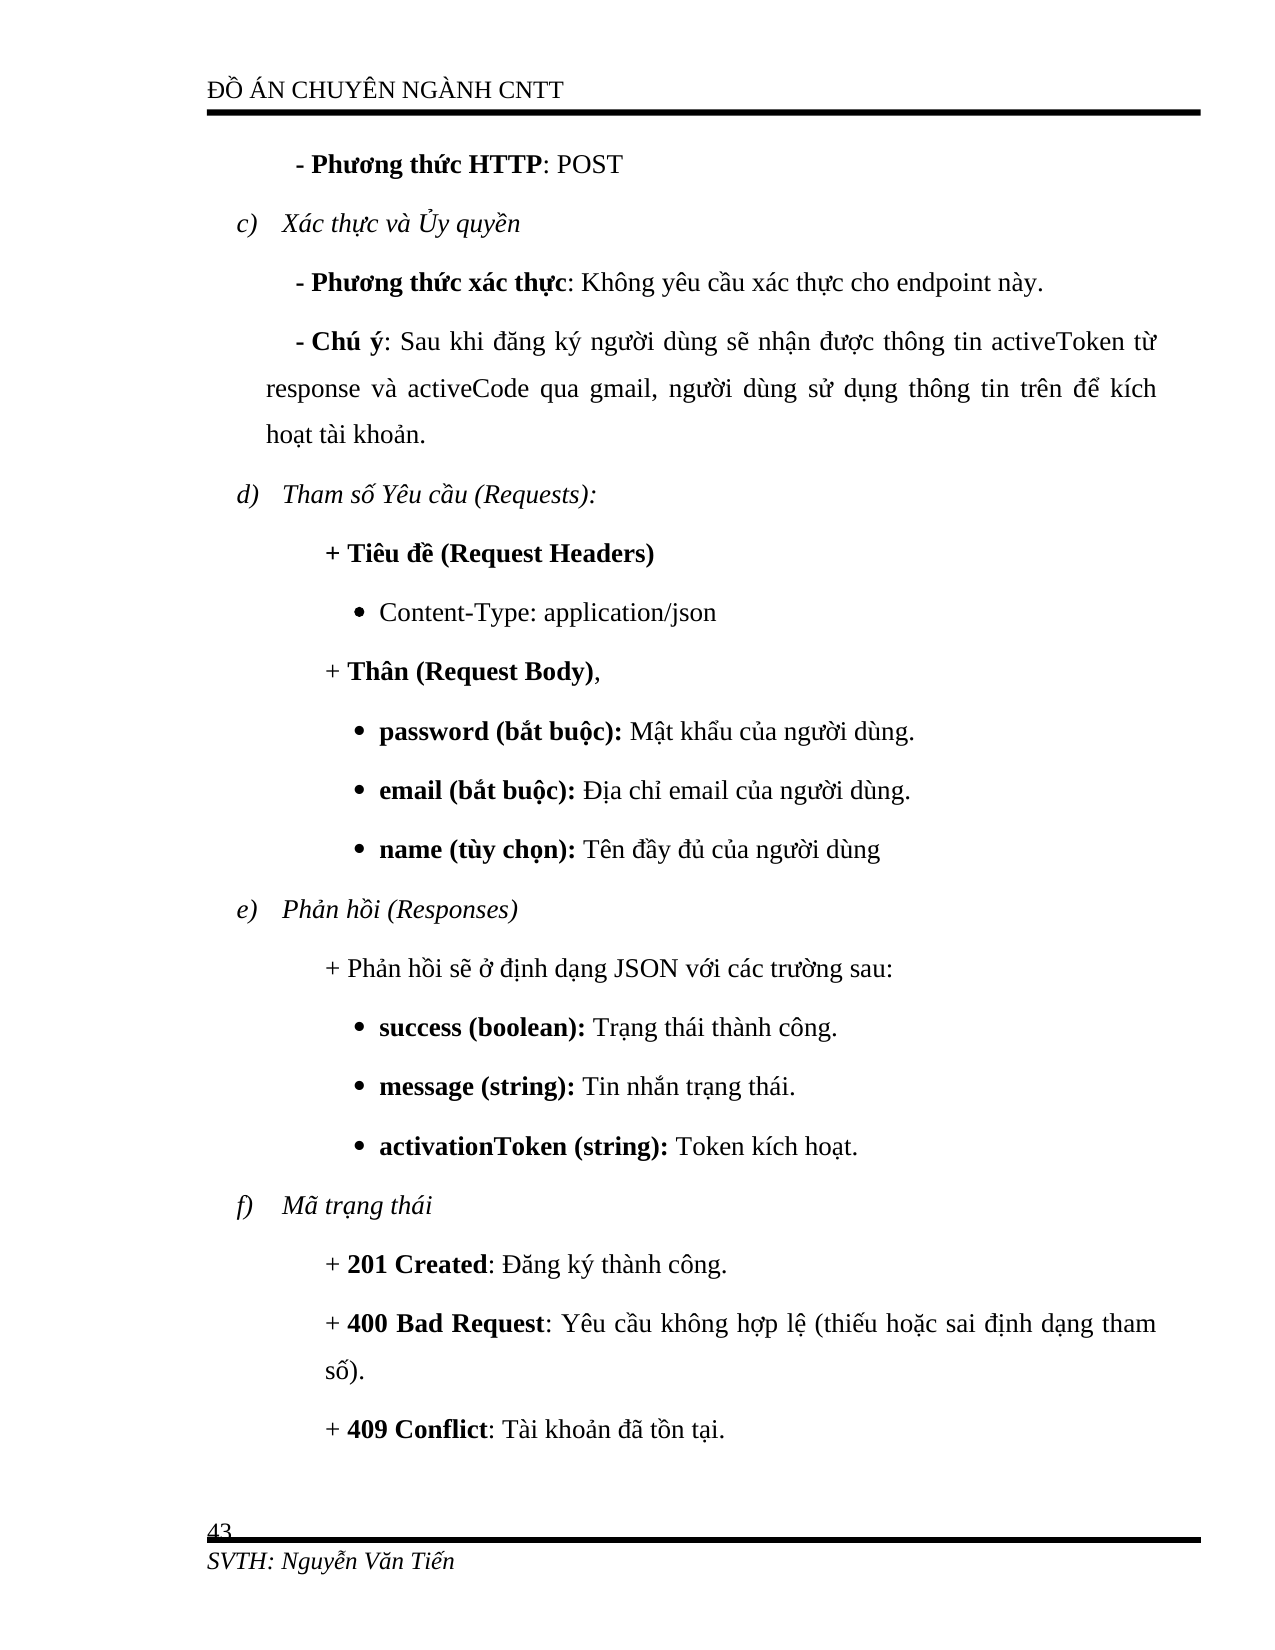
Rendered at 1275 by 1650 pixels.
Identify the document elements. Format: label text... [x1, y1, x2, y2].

text activationToken (string): Token kích hoạt. [354, 1130, 1157, 1161]
text Chú ý: Sau khi đăng ký người dùng sẽ nhận được thông tin activeToken từ response và activeCode qua gmail, người dùng sử dụng thông tin trên để kích hoạt tài khoản. [266, 325, 1157, 450]
text message (string): Tin nhắn trạng thái. [354, 1070, 1157, 1102]
subtitle Phản hồi (Responses) [236, 893, 1157, 924]
text Tiêu đề (Request Headers) [325, 537, 1157, 568]
text Phản hồi sẽ ở định dạng JSON với các trường sau: [325, 952, 1157, 983]
subtitle Mã trạng thái [236, 1189, 1157, 1220]
text Content-Type: application/json [354, 596, 1157, 627]
text 400 Bad Request: Yêu cầu không hợp lệ (thiếu hoặc sai định dạng tham số). [325, 1307, 1157, 1385]
text Phương thức xác thực: Không yêu cầu xác thực cho endpoint này. [266, 266, 1157, 297]
text success (boolean): Trạng thái thành công. [354, 1011, 1157, 1042]
text Thân (Request Body), [325, 655, 1157, 687]
text Phương thức HTTP: POST [266, 148, 1157, 179]
text 201 Created: Đăng ký thành công. [325, 1248, 1157, 1279]
text 409 Conflict: Tài khoản đã tồn tại. [325, 1413, 1157, 1444]
text password (bắt buộc): Mật khẩu của người dùng. [354, 714, 1157, 746]
text email (bắt buộc): Địa chỉ email của người dùng. [354, 774, 1157, 805]
subtitle Xác thực và Ủy quyền [236, 207, 1157, 238]
subtitle Tham số Yêu cầu (Requests): [236, 478, 1157, 509]
text name (tùy chọn): Tên đầy đủ của người dùng [354, 833, 1157, 864]
